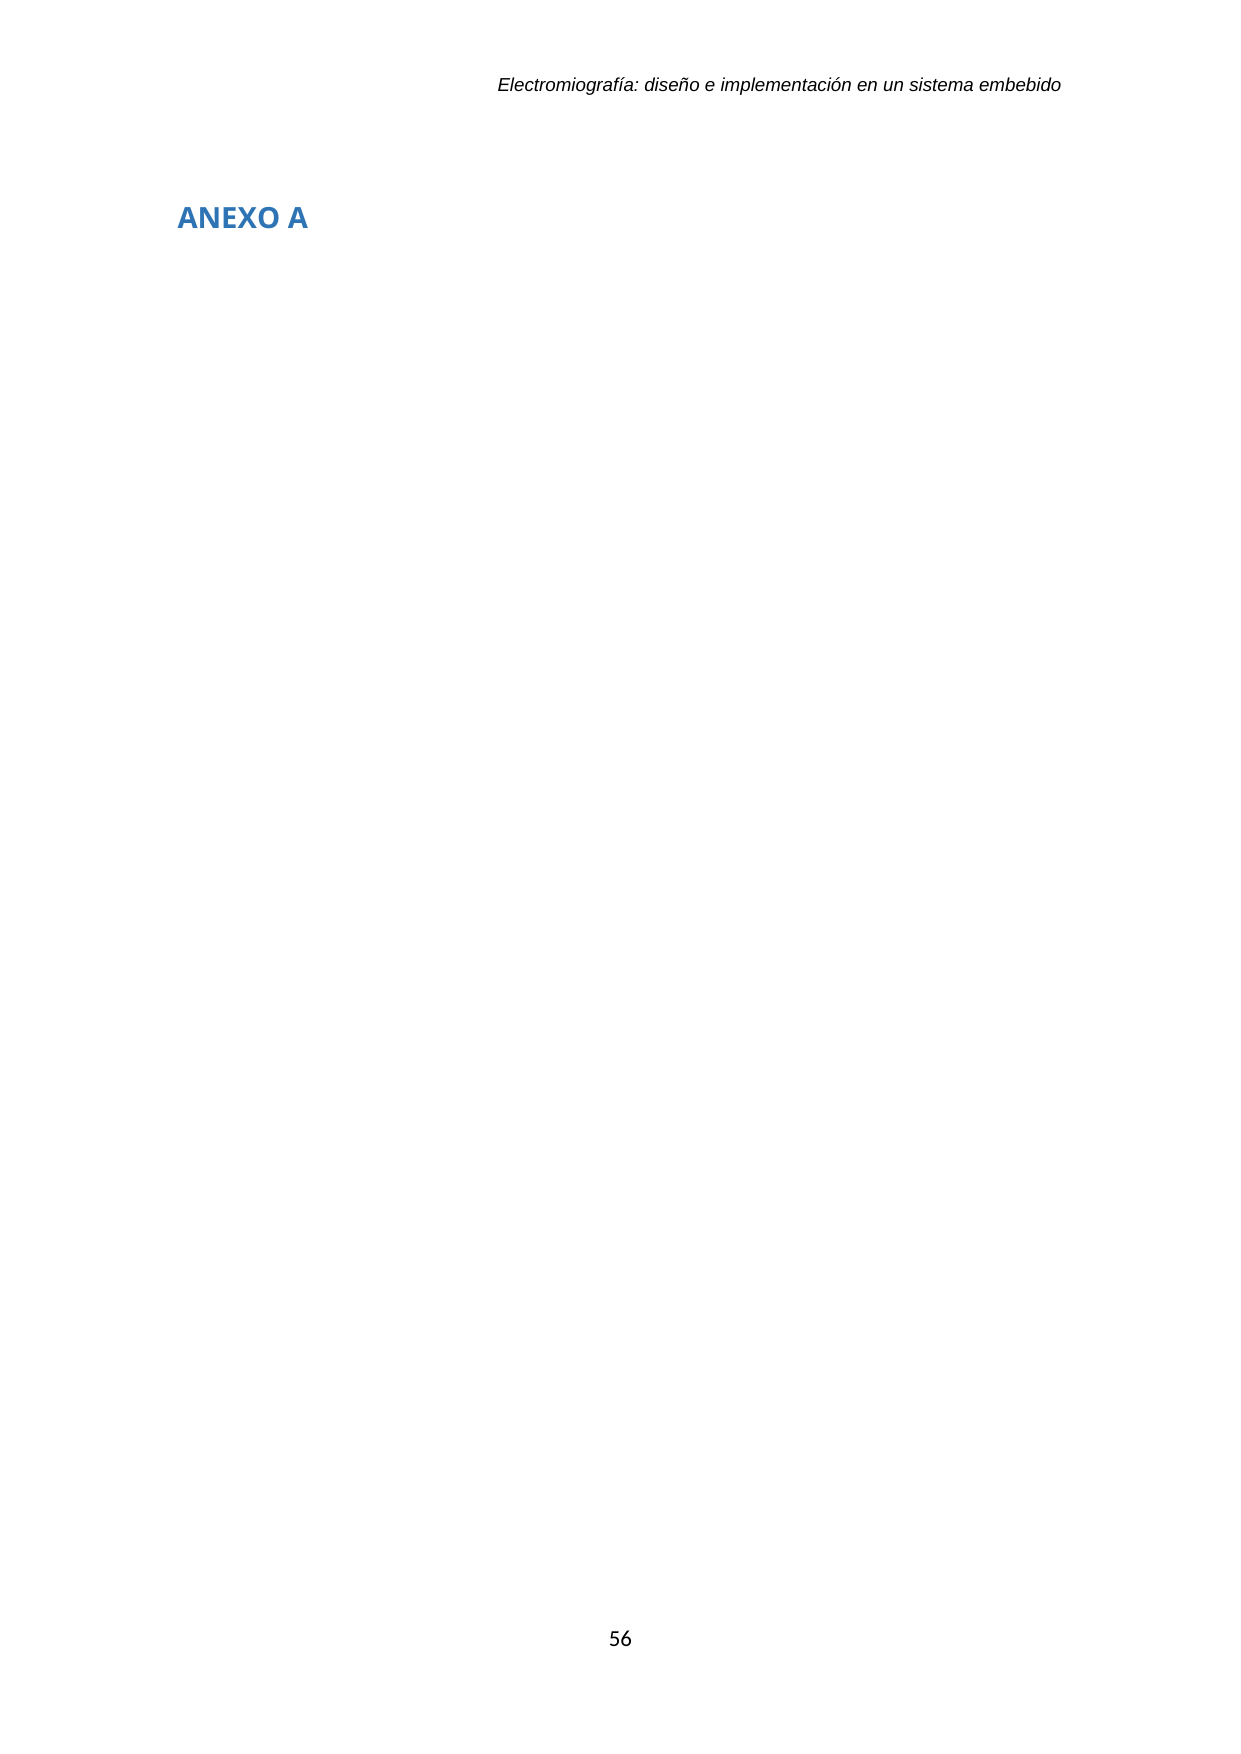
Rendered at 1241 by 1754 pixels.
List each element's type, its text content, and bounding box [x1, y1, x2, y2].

subtitle ANEXO A [177, 198, 1063, 237]
